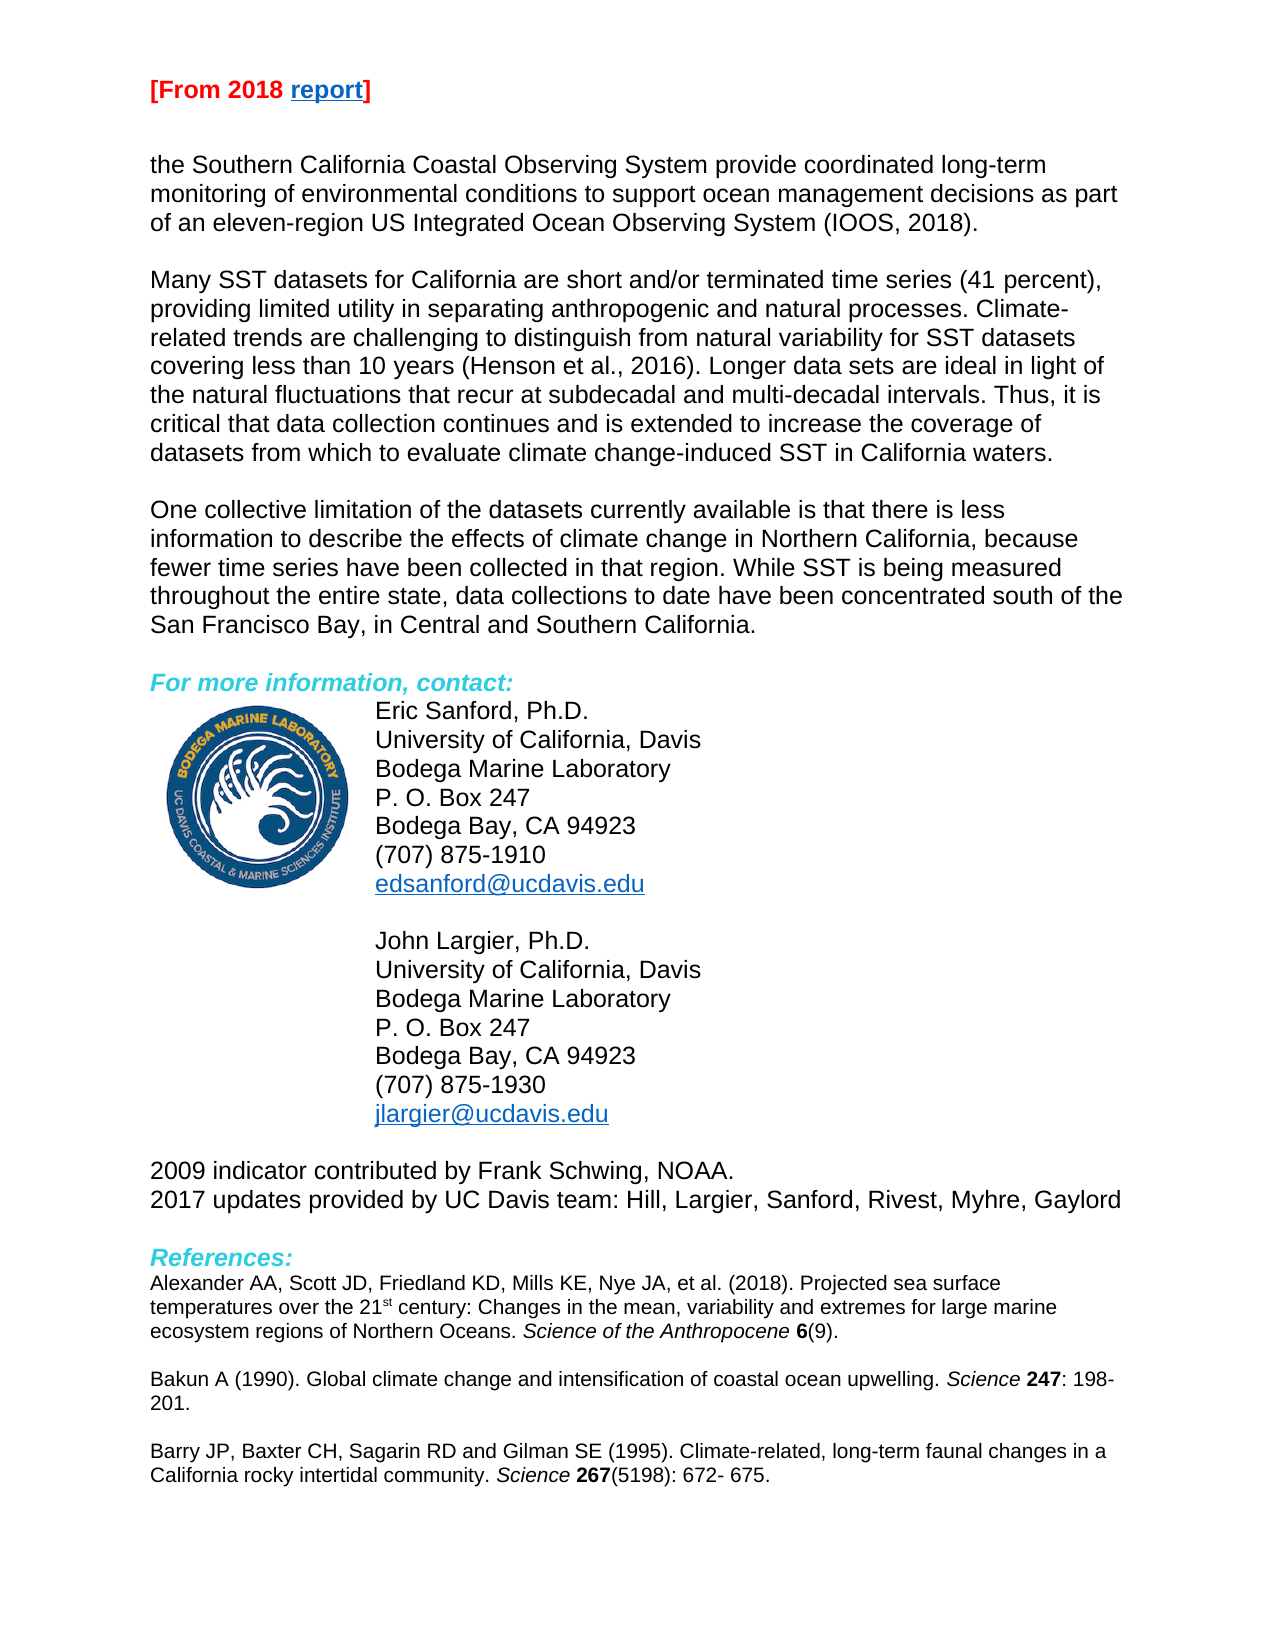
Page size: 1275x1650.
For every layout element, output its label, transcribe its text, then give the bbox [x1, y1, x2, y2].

text edsanford@ucdavis.edu [375, 869, 1125, 897]
text Bodega Marine Laboratory [375, 984, 1125, 1012]
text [150, 150, 1125, 236]
text (707) 875-1930 [375, 1070, 1125, 1099]
text P. O. Box 247 [375, 1012, 1125, 1041]
text Eric Sanford, Ph.D. [375, 696, 1125, 725]
text P. O. Box 247 [375, 782, 1125, 811]
text Many SST datasets for California are short and/or terminated time series (41 percent), providing limited utility in separating anthropogenic and natural processes. Climate-related trends are challenging to distinguish from natural variability for SST datasets covering less than 10 years (Henson et al., 2016). Longer data sets are ideal in light of the natural fluctuations that recur at subdecadal and multi-decadal intervals. Thus, it is critical that data collection continues and is extended to increase the coverage of datasets from which to evaluate climate change-induced SST in California waters. [150, 265, 1125, 466]
text For more information, contact: [150, 667, 1125, 696]
text 2017 updates provided by UC Davis team: Hill, Largier, Sanford, Rivest, Myhre, Gaylord [150, 1185, 1125, 1214]
text References: [150, 1242, 1125, 1271]
text 2009 indicator contributed by Frank Schwing, NOAA. [150, 1156, 1125, 1185]
text Alexander AA, Scott JD, Friedland KD, Mills KE, Nye JA, et al. (2018). Projected sea surface temperatures over the 21st century: Changes in the mean, variability and extremes for large marine ecosystem regions of Northern Oceans. Science of the Anthropocene 6(9). [150, 1271, 1125, 1343]
text jlargier@ucdavis.edu [375, 1099, 1125, 1127]
text University of California, Davis [375, 725, 1125, 754]
text Barry JP, Baxter CH, Sagarin RD and Gilman SE (1995). Climate-related, long-term faunal changes in a California rocky intertidal community. Science 267(5198): 672- 675. [150, 1439, 1125, 1487]
text Bodega Marine Laboratory [375, 754, 1125, 782]
text Bodega Bay, CA 94923 [375, 811, 1125, 840]
text (707) 875-1910 [375, 840, 1125, 869]
text John Largier, Ph.D. [375, 926, 1125, 955]
text Bodega Bay, CA 94923 [375, 1041, 1125, 1070]
text University of California, Davis [375, 955, 1125, 984]
picture [165, 705, 349, 889]
text Bakun A (1990). Global climate change and intensification of coastal ocean upwelling. Science 247: 198-201. [150, 1367, 1125, 1415]
text One collective limitation of the datasets currently available is that there is less information to describe the effects of climate change in Northern California, because fewer time series have been collected in that region. While SST is being measured throughout the entire state, data collections to date have been concentrated south of the San Francisco Bay, in Central and Southern California. [150, 495, 1125, 639]
